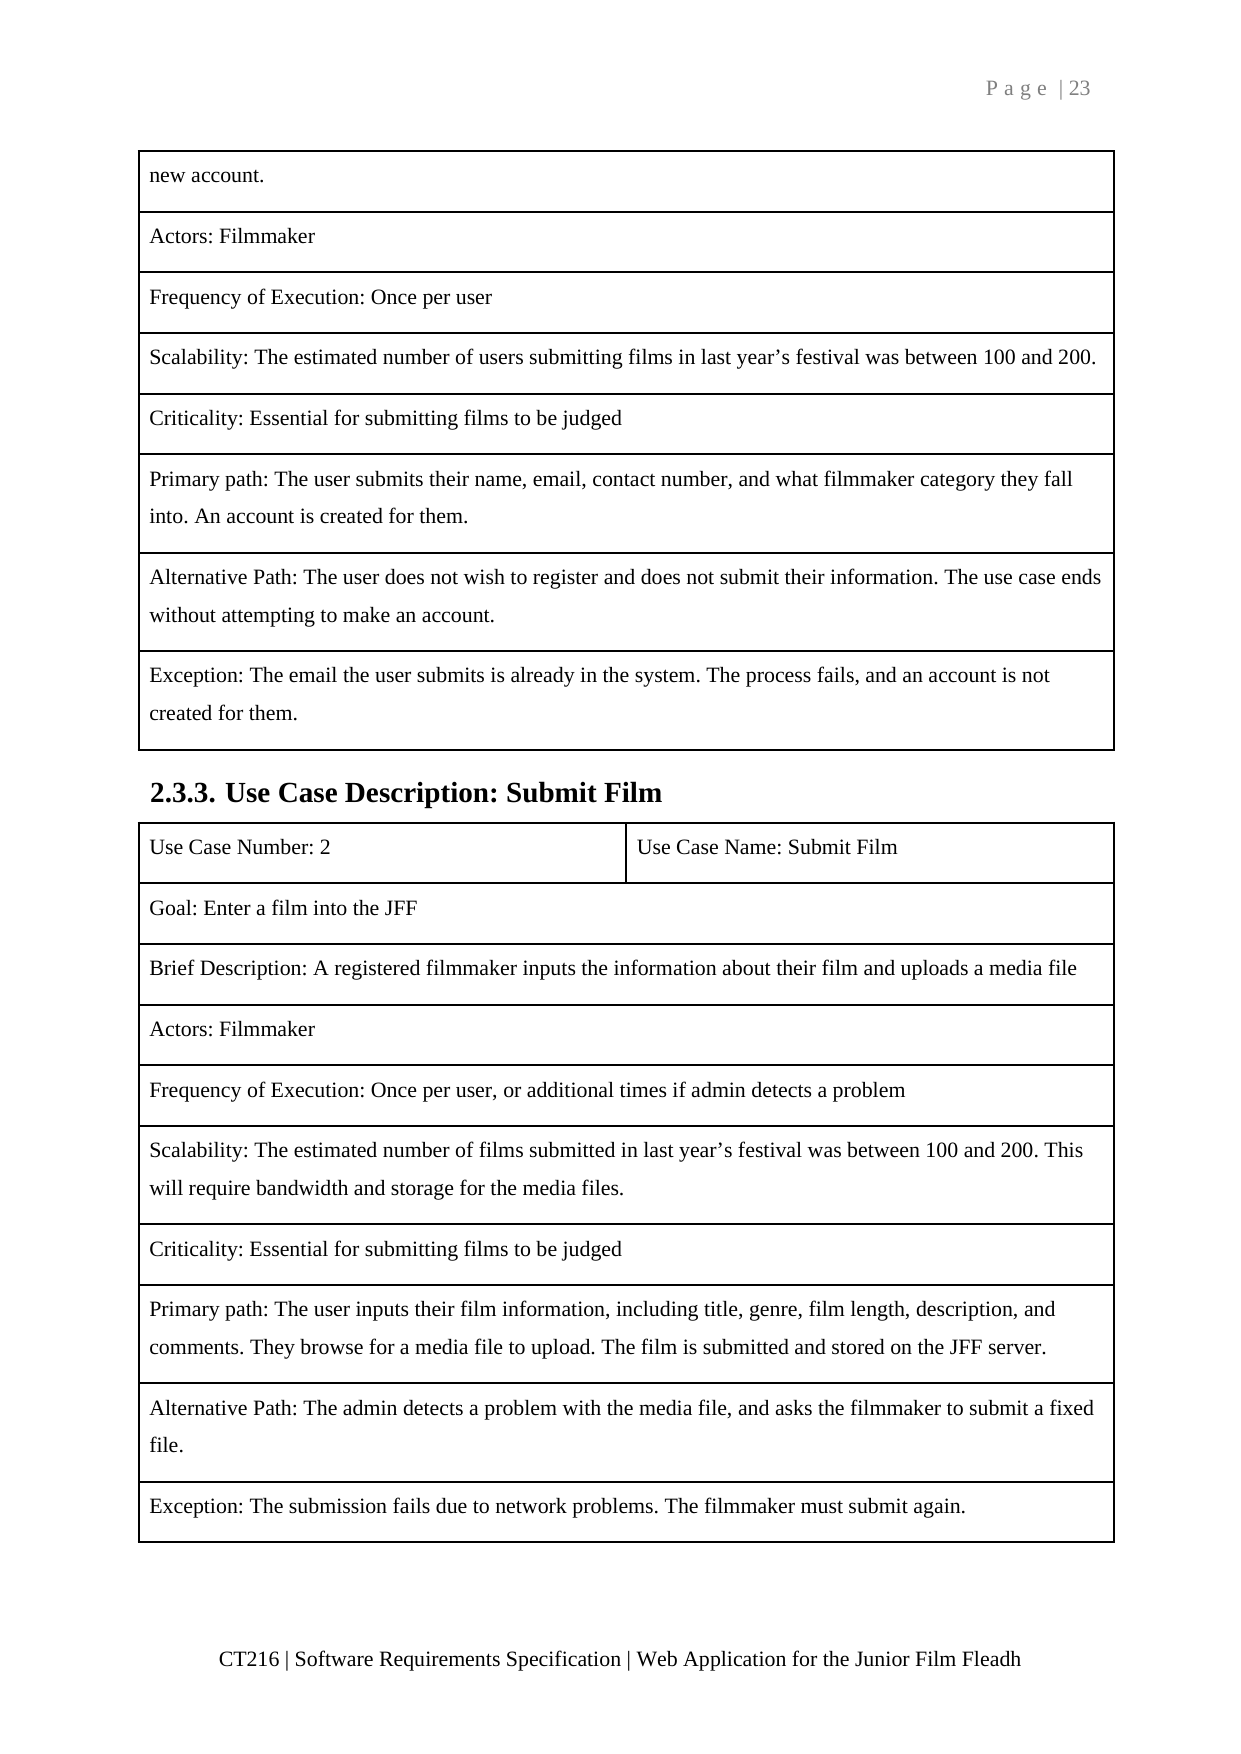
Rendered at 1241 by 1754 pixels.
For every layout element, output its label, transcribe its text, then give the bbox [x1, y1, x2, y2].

table_cell Primary path: The user inputs their film information, including title, genre, film length, description, and comments. They browse for a media file to upload. The film is submitted and stored on the JFF server. [140, 1286, 1113, 1382]
table_cell Exception: The submission fails due to network problems. The filmmaker must submit again. [140, 1483, 1113, 1541]
table_cell Exception: The email the user submits is already in the system. The process fails, and an account is not created for them. [140, 652, 1113, 748]
table_cell Actors: Filmmaker [140, 213, 1113, 271]
subtitle Use Case Description: Submit Film [150, 776, 1090, 809]
table_cell Brief Description: A registered filmmaker inputs the information about their film and uploads a media file [140, 945, 1113, 1003]
table_cell Alternative Path: The admin detects a problem with the media file, and asks the filmmaker to submit a fixed file. [140, 1384, 1113, 1481]
table_header Use Case Name: Submit Film [627, 824, 1113, 882]
table_cell Actors: Filmmaker [140, 1006, 1113, 1064]
table_cell Scalability: The estimated number of users submitting films in last year’s festival was between 100 and 200. [140, 334, 1113, 392]
table_cell Criticality: Essential for submitting films to be judged [140, 395, 1113, 453]
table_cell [140, 152, 1113, 211]
table_cell Goal: Enter a film into the JFF [140, 884, 1113, 943]
table_cell Frequency of Execution: Once per user [140, 273, 1113, 332]
table_cell Alternative Path: The user does not wish to register and does not submit their information. The use case ends without attempting to make an account. [140, 554, 1113, 650]
table_cell Frequency of Execution: Once per user, or additional times if admin detects a problem [140, 1066, 1113, 1125]
table_cell Primary path: The user submits their name, email, contact number, and what filmmaker category they fall into. An account is created for them. [140, 455, 1113, 552]
table_cell Criticality: Essential for submitting films to be judged [140, 1225, 1113, 1284]
table_header Use Case Number: 2 [140, 824, 625, 882]
table_cell Scalability: The estimated number of films submitted in last year’s festival was between 100 and 200. This will require bandwidth and storage for the media files. [140, 1127, 1113, 1223]
